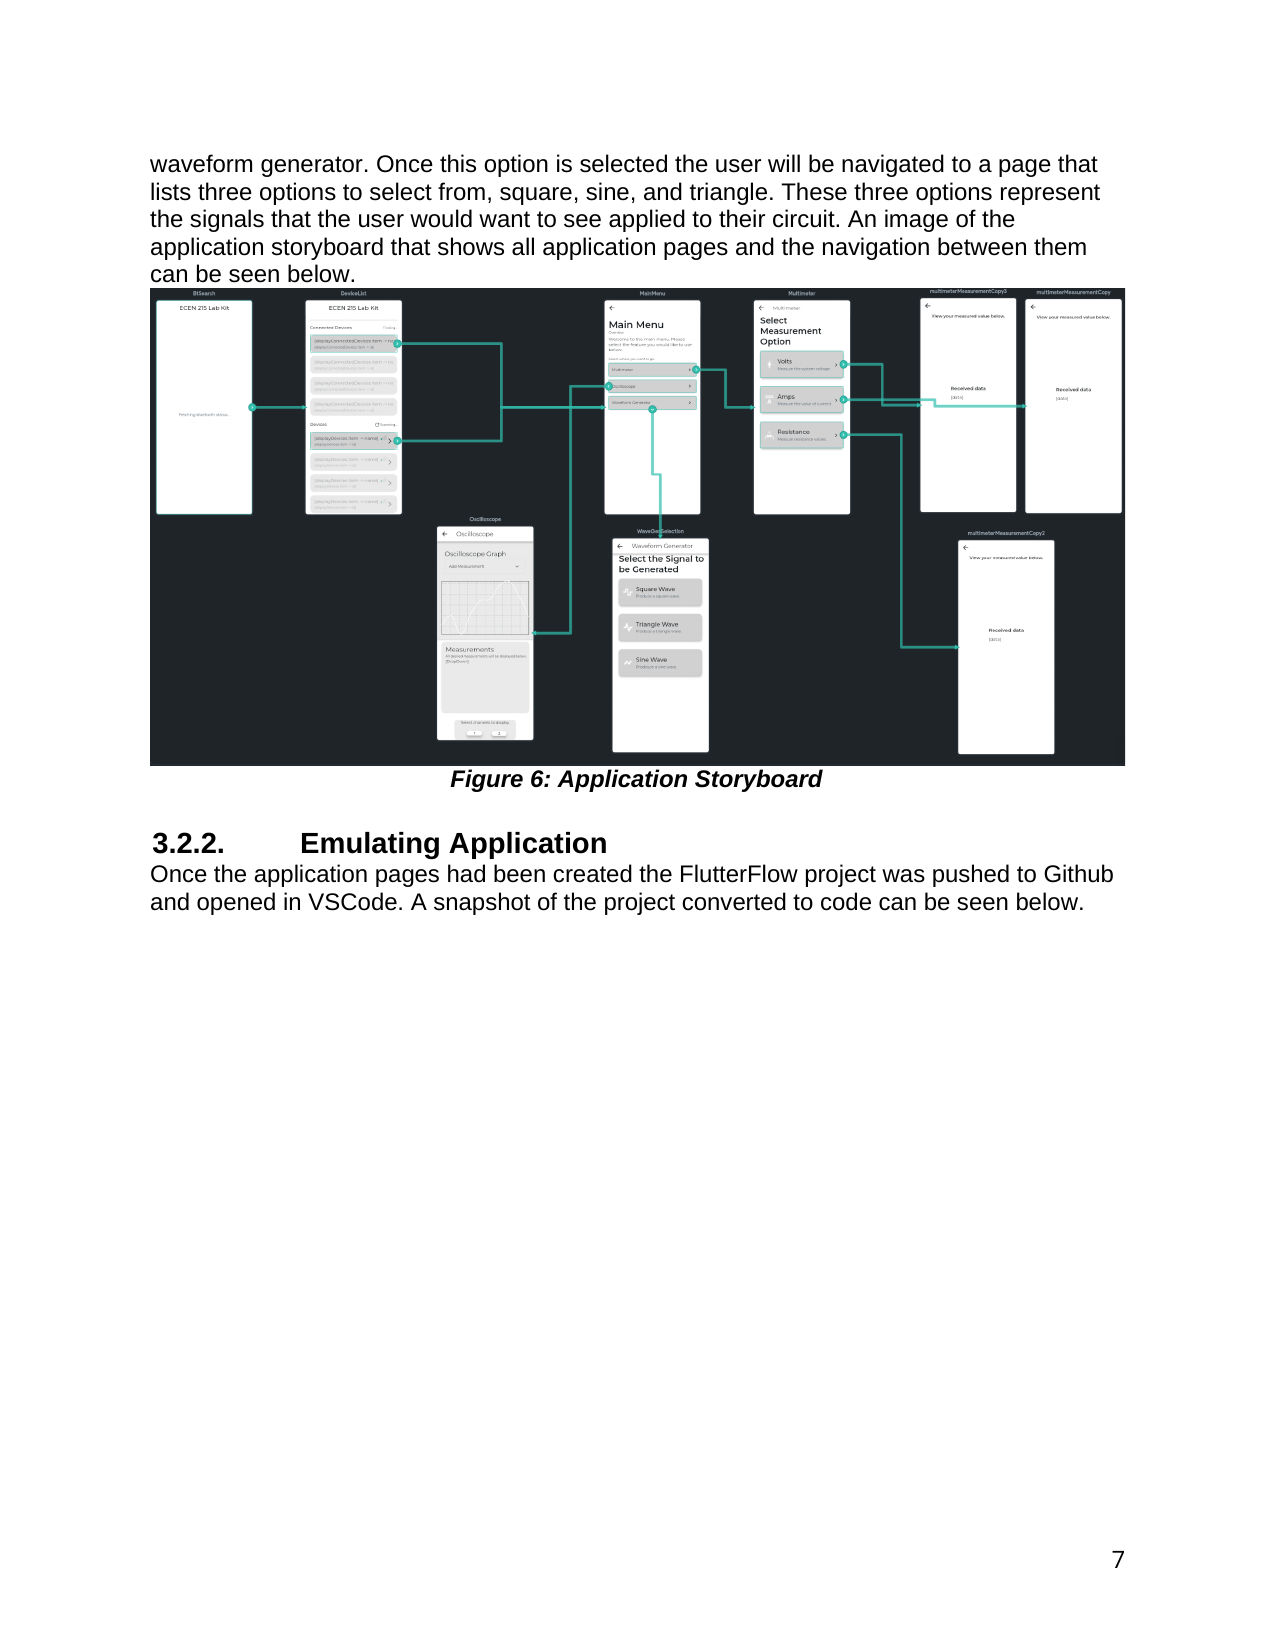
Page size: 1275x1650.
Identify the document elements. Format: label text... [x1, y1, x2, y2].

text Figure 6: Application Storyboard [150, 766, 1125, 793]
list Emulating Application [225, 826, 1125, 860]
text Once the application pages had been created the FlutterFlow project was pushed to Github and opened in VSCode. A snapshot of the project converted to code can be seen below. [150, 860, 1125, 915]
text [150, 150, 1125, 288]
picture [150, 288, 1125, 766]
